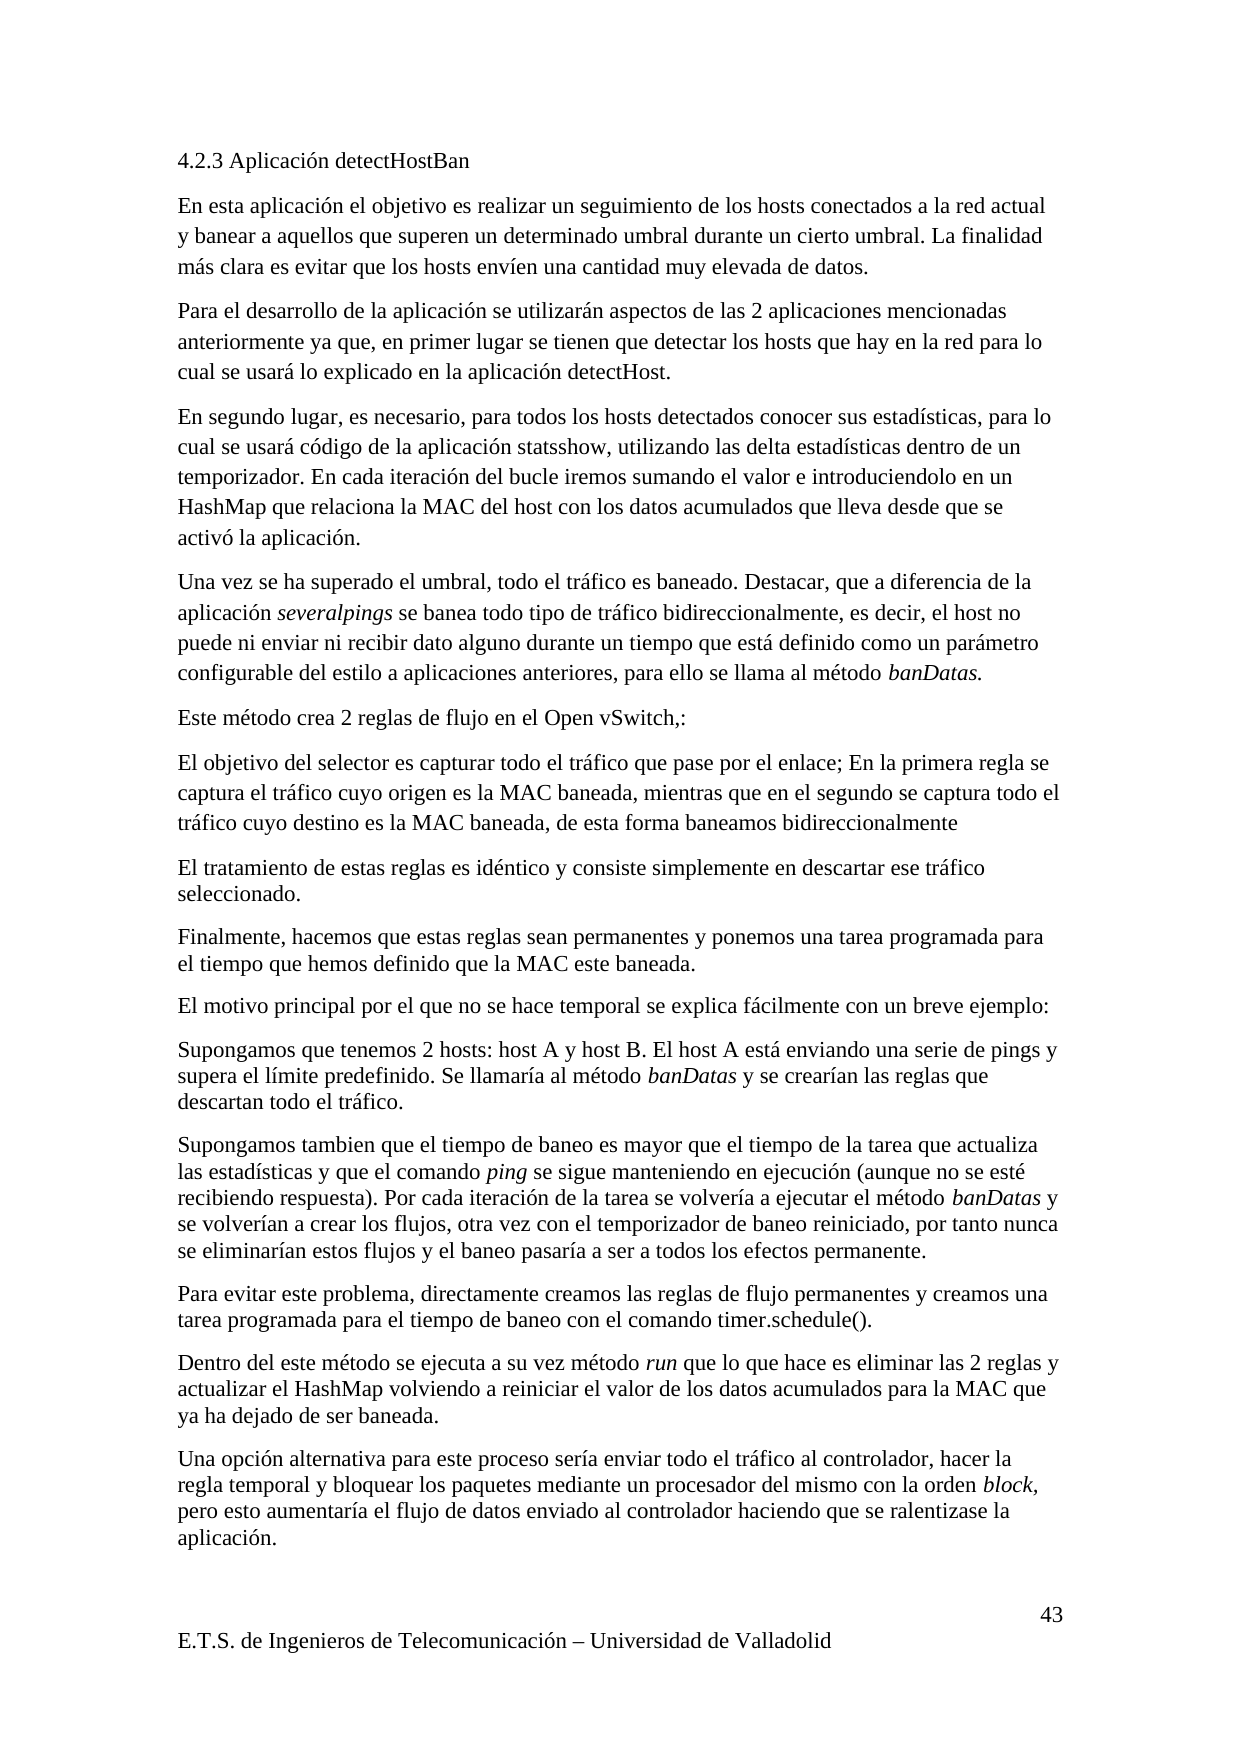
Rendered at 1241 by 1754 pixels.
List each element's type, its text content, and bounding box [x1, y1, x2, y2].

text El motivo principal por el que no se hace temporal se explica fácilmente con un breve ejemplo: [177, 993, 1063, 1019]
text Finalmente, hacemos que estas reglas sean permanentes y ponemos una tarea programada para el tiempo que hemos definido que la MAC este baneada. [177, 923, 1063, 976]
text Para evitar este problema, directamente creamos las reglas de flujo permanentes y creamos una tarea programada para el tiempo de baneo con el comando timer.schedule(). [177, 1280, 1063, 1332]
text 4.2.3 Aplicación detectHostBan [177, 148, 1063, 174]
text En esta aplicación el objetivo es realizar un seguimiento de los hosts conectados a la red actual y banear a aquellos que superen un determinado umbral durante un cierto umbral. La finalidad más clara es evitar que los hosts envíen una cantidad muy elevada de datos. [177, 192, 1063, 279]
text Dentro del este método se ejecuta a su vez método run que lo que hace es eliminar las 2 reglas y actualizar el HashMap volviendo a reiniciar el valor de los datos acumulados para la MAC que ya ha dejado de ser baneada. [177, 1349, 1063, 1428]
text El objetivo del selector es capturar todo el tráfico que pase por el enlace; En la primera regla se captura el tráfico cuyo origen es la MAC baneada, mientras que en el segundo se captura todo el tráfico cuyo destino es la MAC baneada, de esta forma baneamos bidireccionalmente [177, 749, 1063, 835]
text Supongamos tambien que el tiempo de baneo es mayor que el tiempo de la tarea que actualiza las estadísticas y que el comando ping se sigue manteniendo en ejecución (aunque no se esté recibiendo respuesta). Por cada iteración de la tarea se volvería a ejecutar el método banDatas y se volverían a crear los flujos, otra vez con el temporizador de baneo reiniciado, por tanto nunca se eliminarían estos flujos y el baneo pasaría a ser a todos los efectos permanente. [177, 1131, 1063, 1263]
text Supongamos que tenemos 2 hosts: host A y host B. El host A está enviando una serie de pings y supera el límite predefinido. Se llamaría al método banDatas y se crearían las reglas que descartan todo el tráfico. [177, 1036, 1063, 1115]
text Este método crea 2 reglas de flujo en el Open vSwitch,: [177, 704, 1063, 730]
text El tratamiento de estas reglas es idéntico y consiste simplemente en descartar ese tráfico seleccionado. [177, 854, 1063, 907]
text En segundo lugar, es necesario, para todos los hosts detectados conocer sus estadísticas, para lo cual se usará código de la aplicación statsshow, utilizando las delta estadísticas dentro de un temporizador. En cada iteración del bucle iremos sumando el valor e introduciendolo en un HashMap que relaciona la MAC del host con los datos acumulados que lleva desde que se activó la aplicación. [177, 403, 1063, 550]
text Una vez se ha superado el umbral, todo el tráfico es baneado. Destacar, que a diferencia de la aplicación severalpings se banea todo tipo de tráfico bidireccionalmente, es decir, el host no puede ni enviar ni recibir dato alguno durante un tiempo que está definido como un parámetro configurable del estilo a aplicaciones anteriores, para ello se llama al método banDatas. [177, 568, 1063, 685]
text Una opción alternativa para este proceso sería enviar todo el tráfico al controlador, hacer la regla temporal y bloquear los paquetes mediante un procesador del mismo con la orden block, pero esto aumentaría el flujo de datos enviado al controlador haciendo que se ralentizase la aplicación. [177, 1445, 1063, 1550]
text Para el desarrollo de la aplicación se utilizarán aspectos de las 2 aplicaciones mencionadas anteriormente ya que, en primer lugar se tienen que detectar los hosts que hay en la red para lo cual se usará lo explicado en la aplicación detectHost. [177, 298, 1063, 384]
